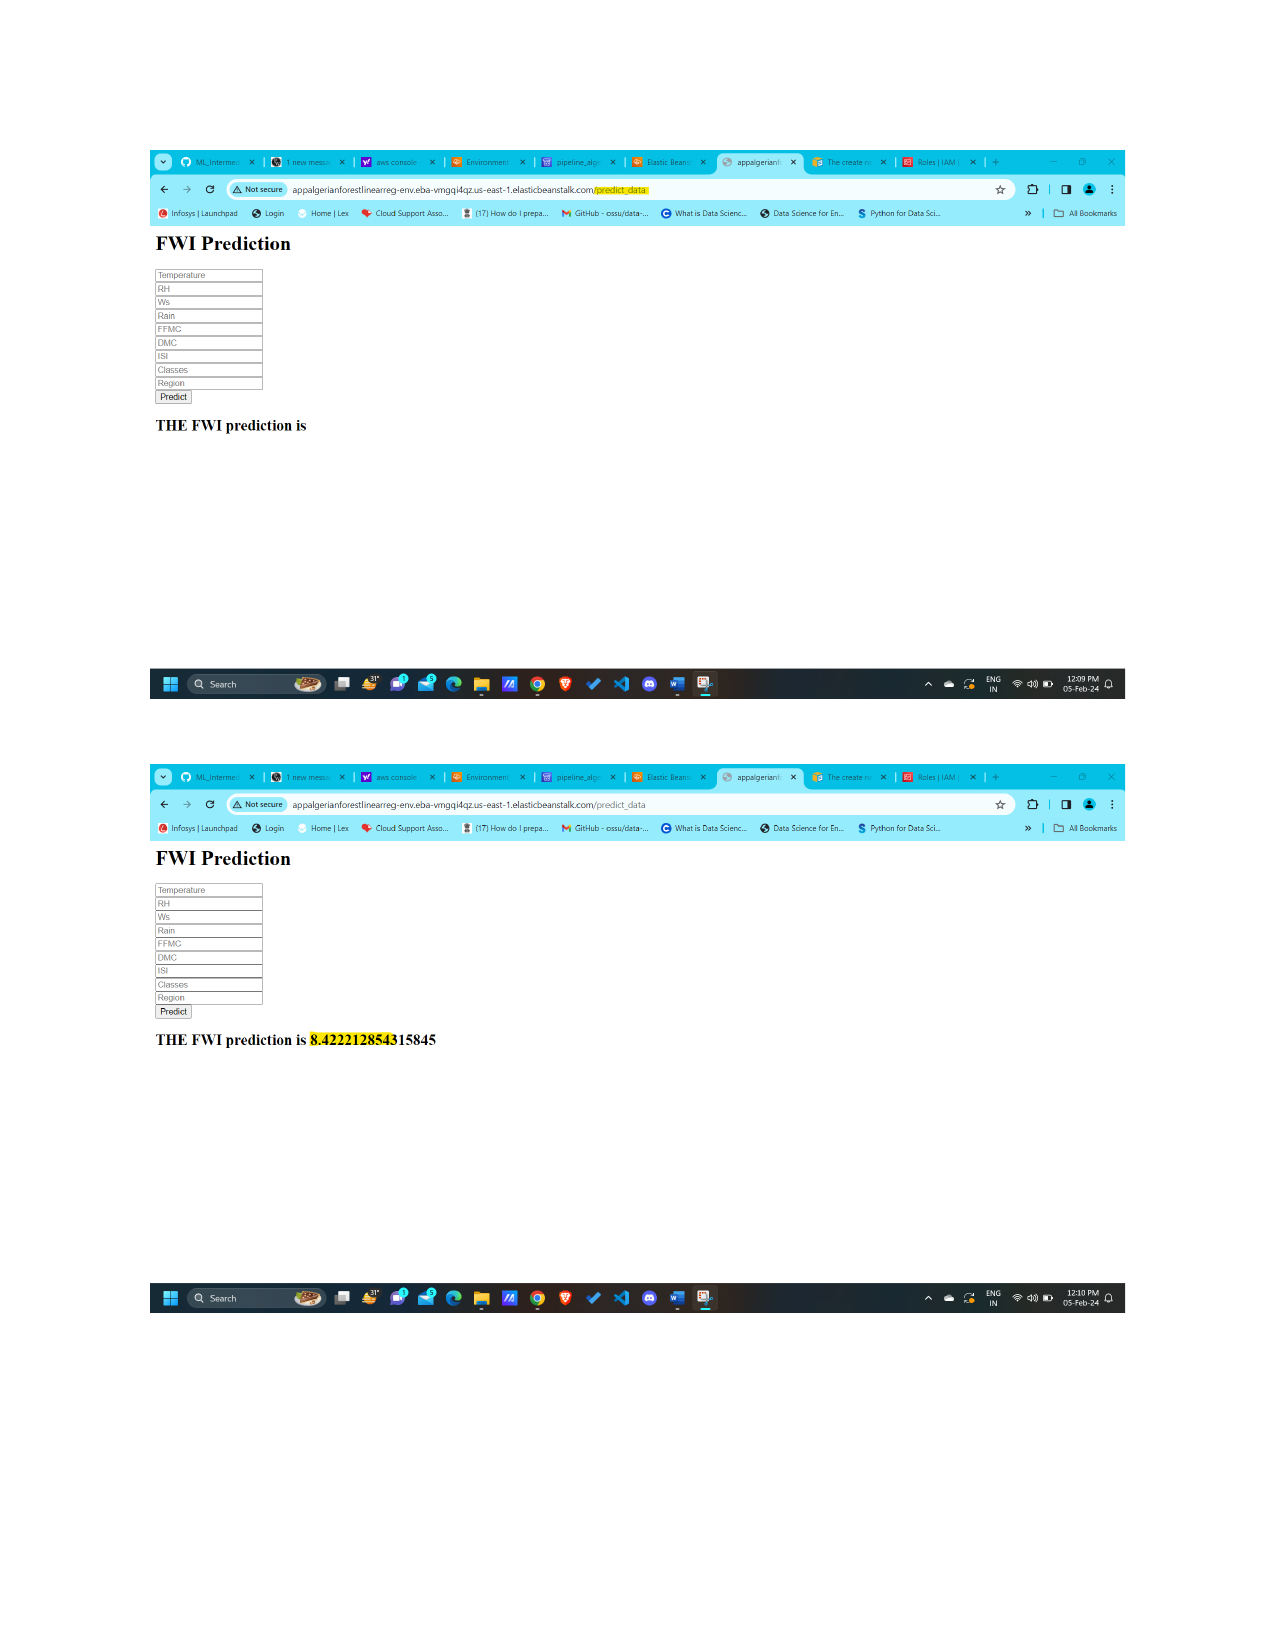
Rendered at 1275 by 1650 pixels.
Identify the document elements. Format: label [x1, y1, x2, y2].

picture [150, 150, 1125, 699]
picture [150, 764, 1125, 1313]
